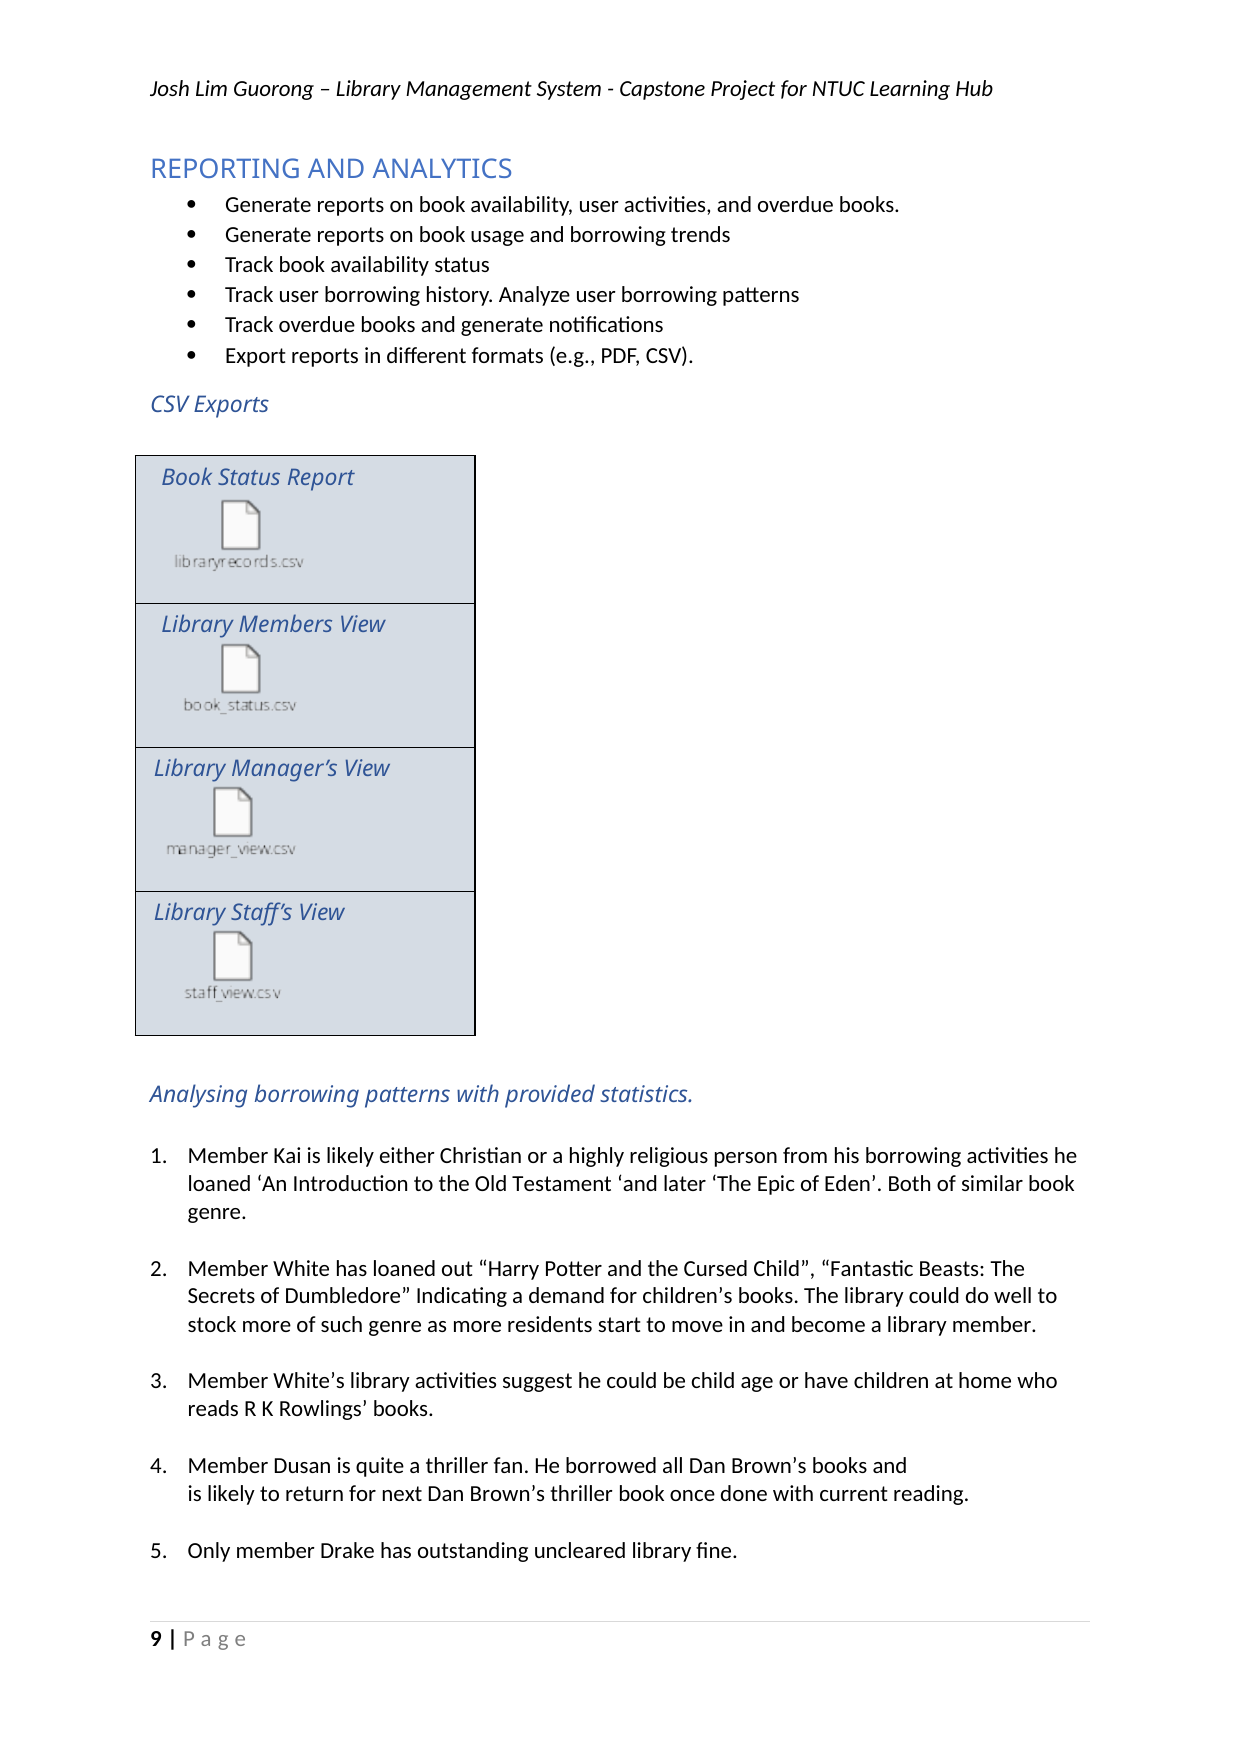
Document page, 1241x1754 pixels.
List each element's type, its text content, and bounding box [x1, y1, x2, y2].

subtitle Analysing borrowing patterns with provided statistics. [150, 1078, 1090, 1109]
table_cell Library Members View [136, 604, 474, 747]
list Export reports in different formats (e.g., PDF, CSV). [187, 341, 1090, 369]
list Member White has loaned out “Harry Potter and the Cursed Child”, “Fantastic Beasts: The Secrets of Dumbledore” Indicating a demand for children’s books. The library could do well to stock more of such genre as more residents start to move in and become a library member. [150, 1283, 1090, 1396]
list Generate reports on book usage and borrowing trends [187, 220, 1090, 248]
list Track book availability status [187, 250, 1090, 278]
table_cell Library Manager’s View [136, 748, 474, 891]
list Track overdue books and generate notifications [187, 311, 1090, 339]
table_header Book Status Report [136, 456, 474, 603]
subtitle Reporting and Analytics [150, 150, 1090, 187]
list Member White’s library activities suggest he could be child age or have children at home who reads R K Rowlings’ books. [150, 1425, 1090, 1509]
list Track user borrowing history. Analyze user borrowing patterns [187, 280, 1090, 308]
subtitle CSV Exports [150, 388, 1090, 453]
list Member Kai is likely either Christian or a highly religious person from his borrowing activities he loaned ‘An Introduction to the Old Testament ‘and later ‘The Epic of Eden’. Both of similar book genre. [150, 1141, 1090, 1254]
table_cell Library Staff’s View [136, 892, 474, 1035]
list Generate reports on book availability, user activities, and overdue books. [187, 190, 1090, 218]
